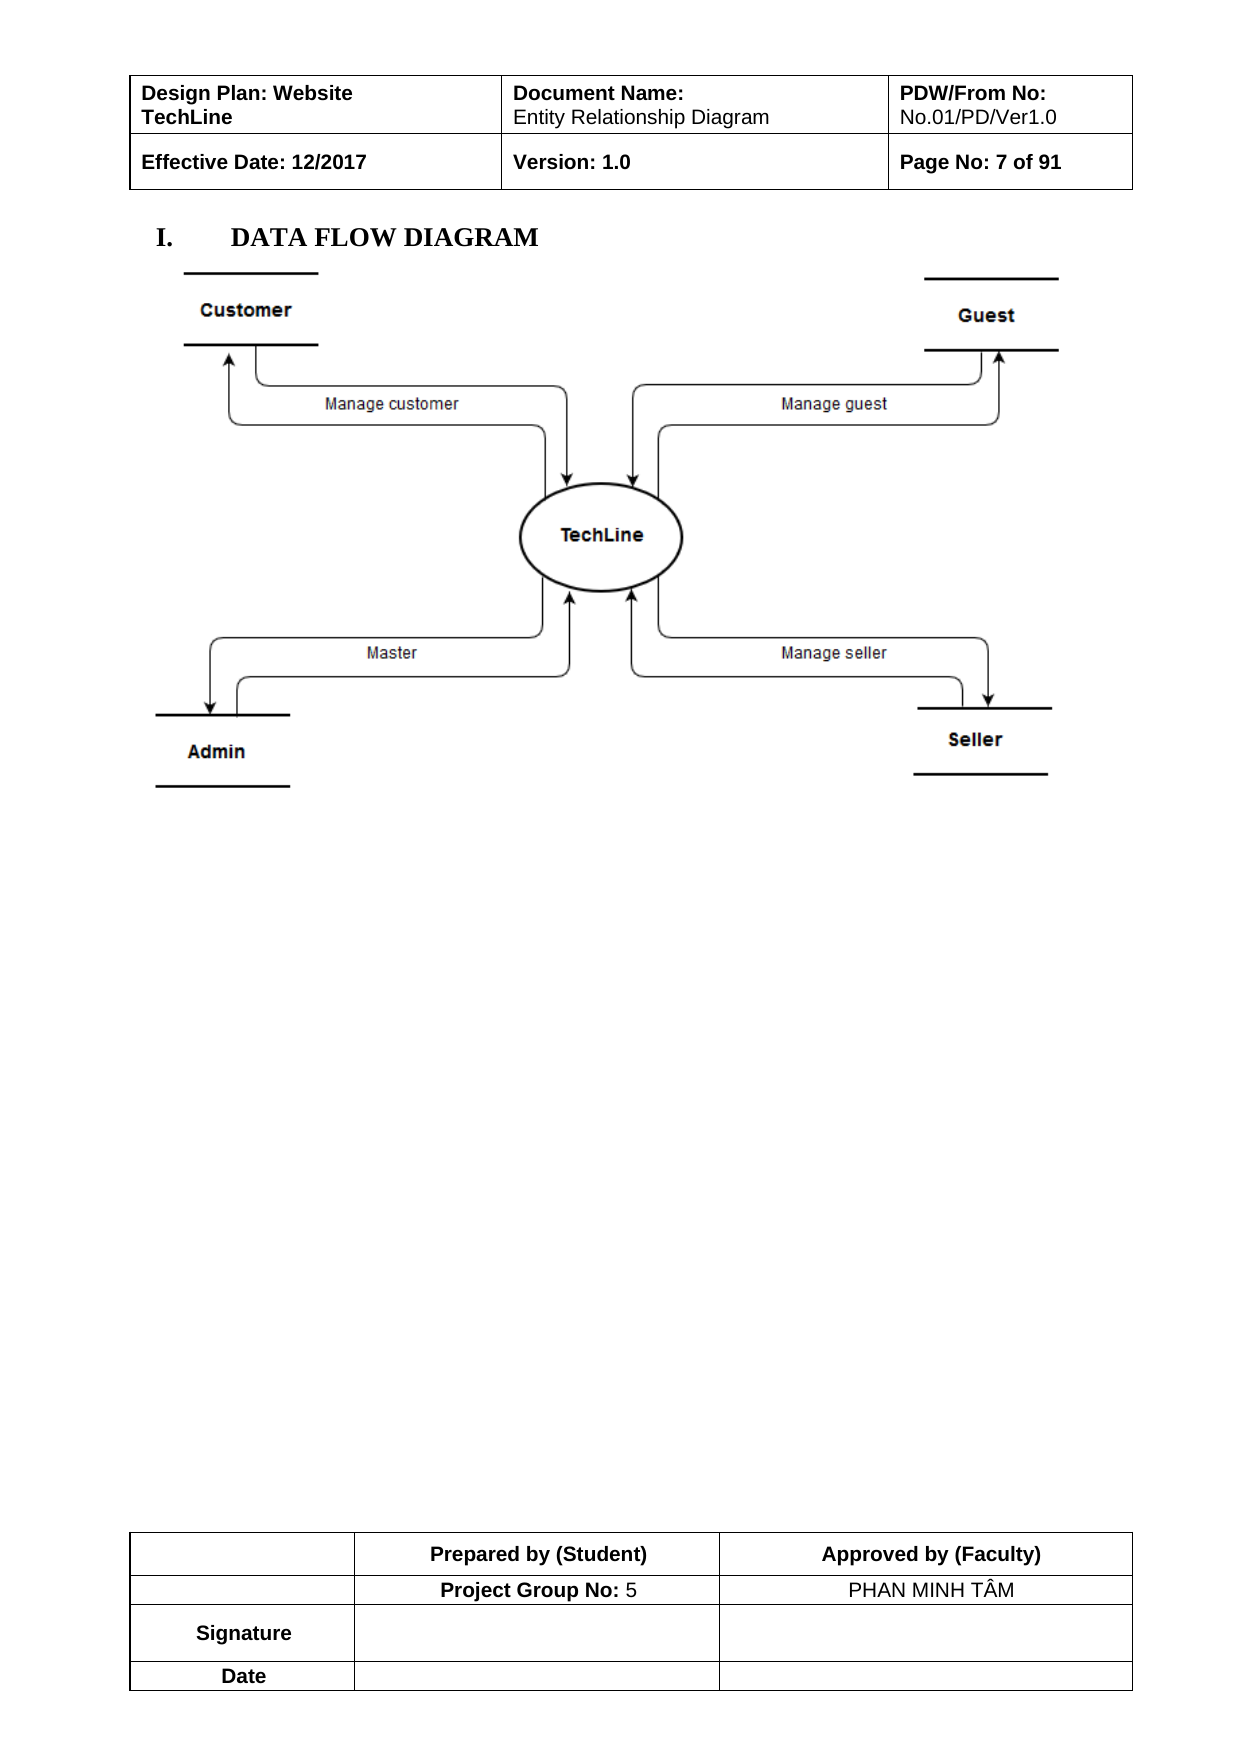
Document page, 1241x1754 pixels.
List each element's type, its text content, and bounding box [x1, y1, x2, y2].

picture [118, 267, 1094, 792]
list DATA FLOW DIAGRAM [156, 221, 1152, 252]
